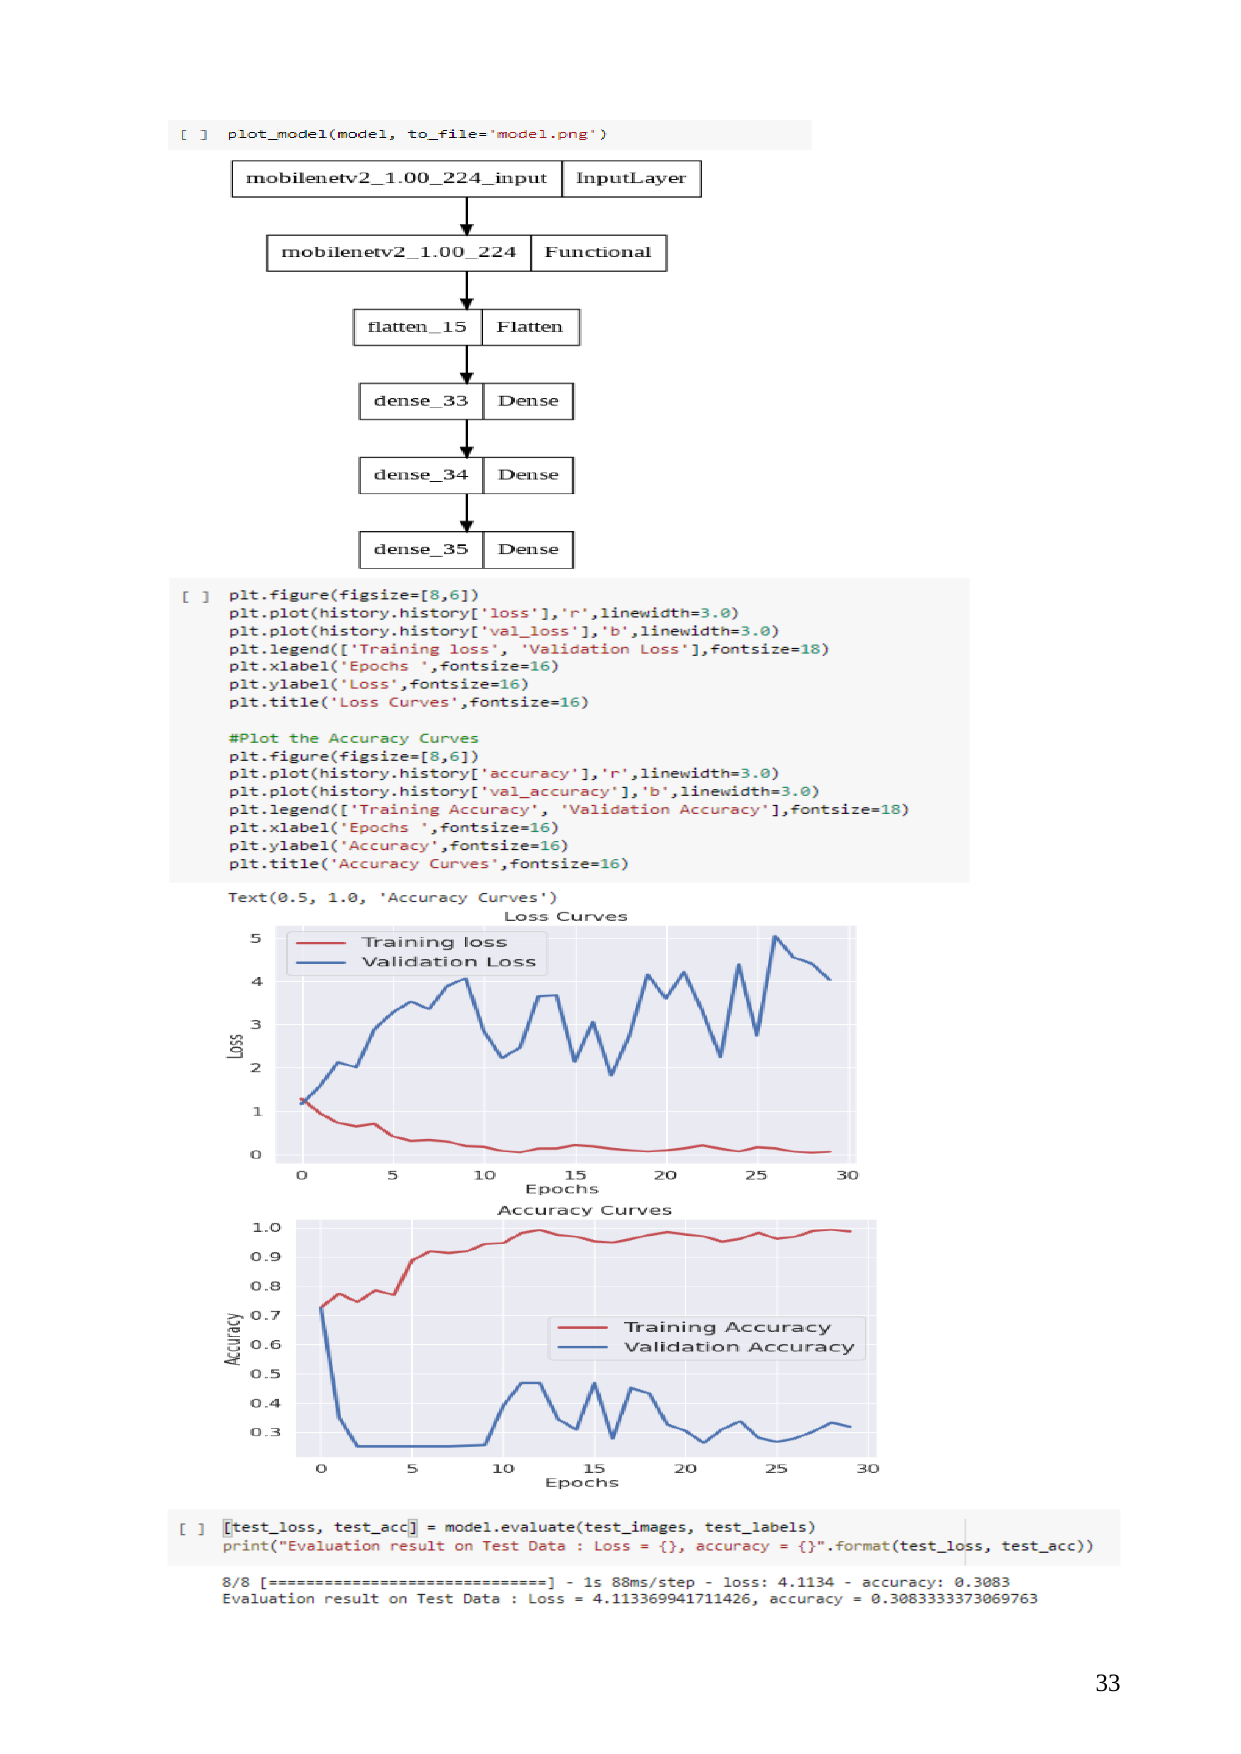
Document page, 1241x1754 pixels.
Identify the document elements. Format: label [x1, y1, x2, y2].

picture [165, 120, 1121, 1628]
